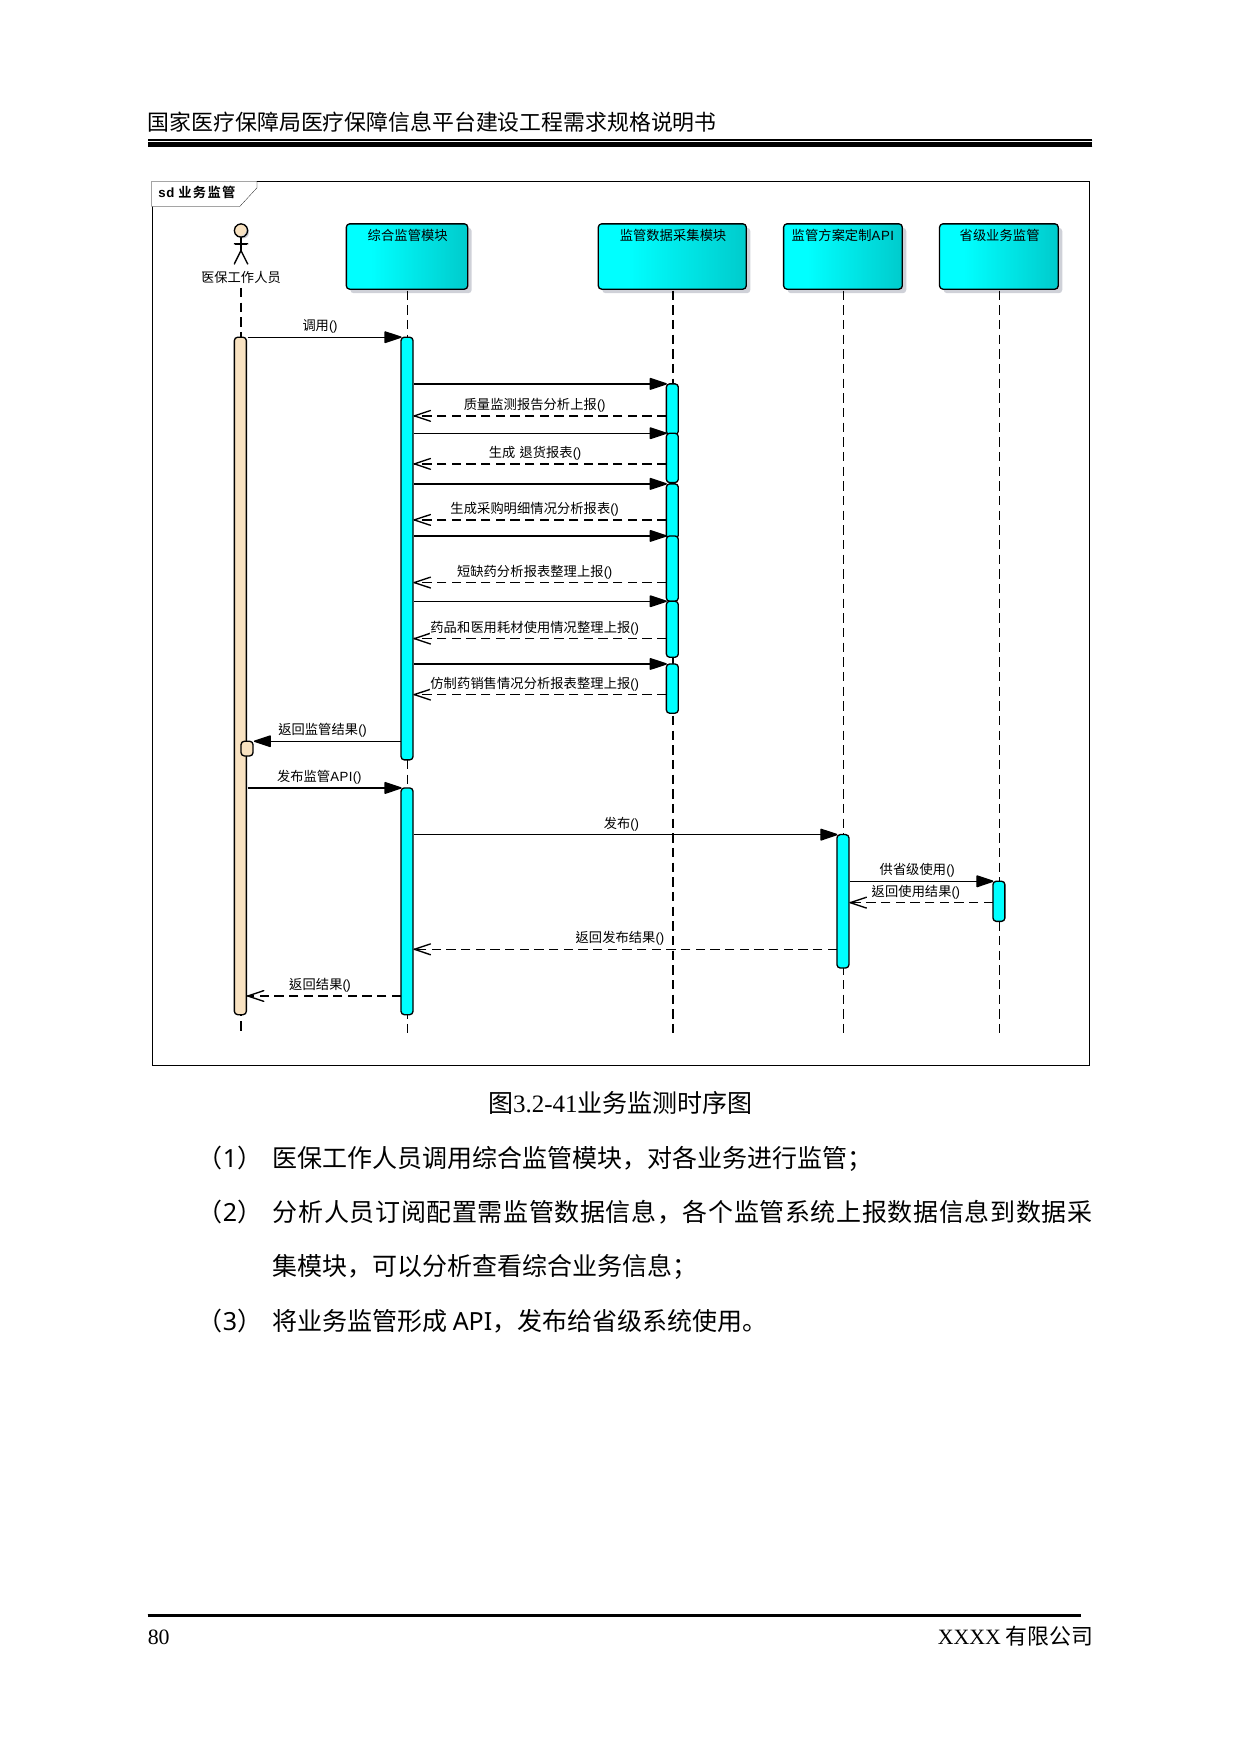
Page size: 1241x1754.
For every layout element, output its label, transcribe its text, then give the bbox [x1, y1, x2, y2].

list 将业务监管形成API，发布给省级系统使用。 [198, 1301, 1092, 1337]
list 医保工作人员调用综合监管模块，对各业务进行监管； [198, 1138, 1092, 1174]
list 分析人员订阅配置需监管数据信息，各个监管系统上报数据信息到数据采集模块，可以分析查看综合业务信息； [198, 1192, 1092, 1283]
